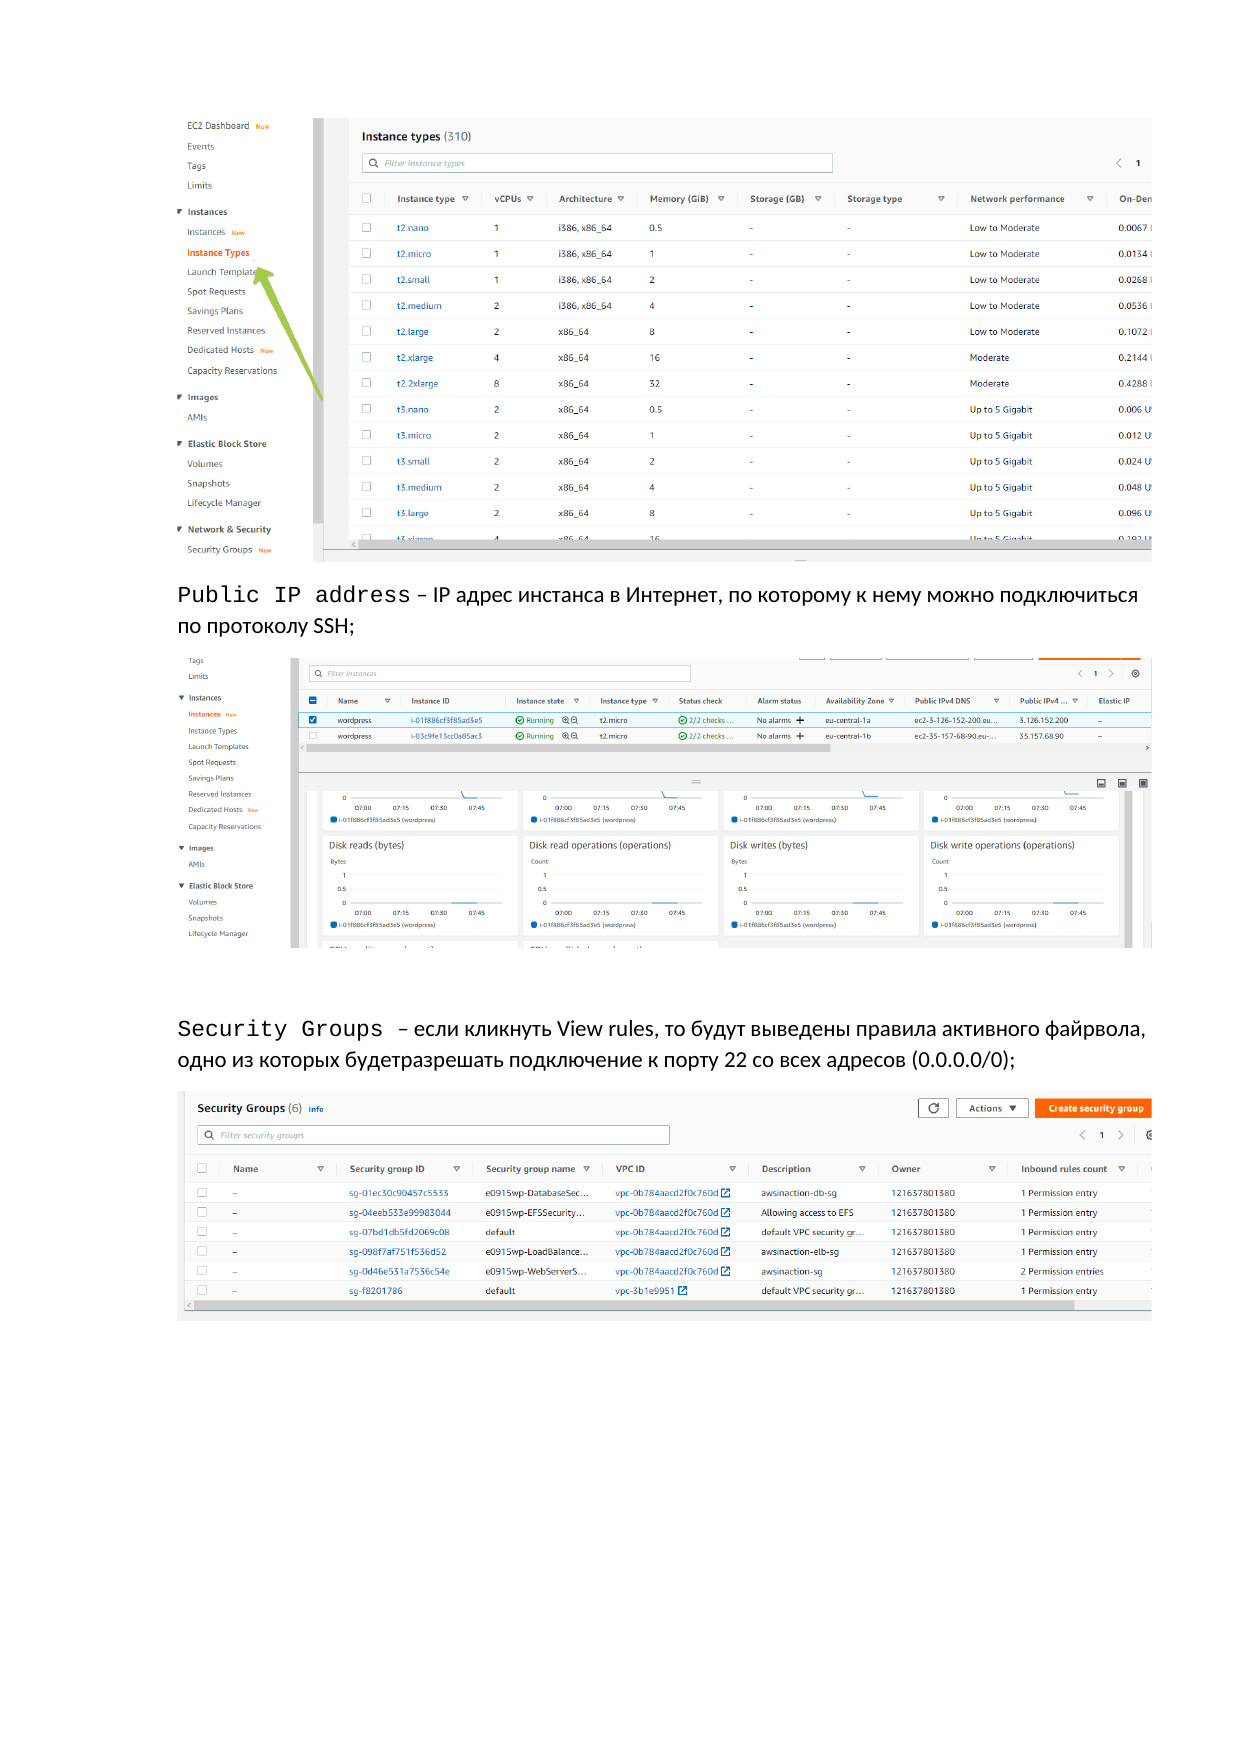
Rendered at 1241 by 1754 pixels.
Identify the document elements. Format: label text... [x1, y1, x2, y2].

picture [177, 658, 1152, 948]
text Public IP address – IP адрес инстанса в Интернет, по которому к нему можно подключиться по протоколу SSH; [177, 580, 1152, 639]
text Security Groups – если кликнуть View rules, то будут выведены правила активного файрвола, одно из которых будетразрешать подключение к порту 22 со всех адресов (0.0.0.0/0); [177, 1014, 1152, 1073]
picture [177, 1091, 1152, 1321]
picture [177, 118, 1152, 562]
